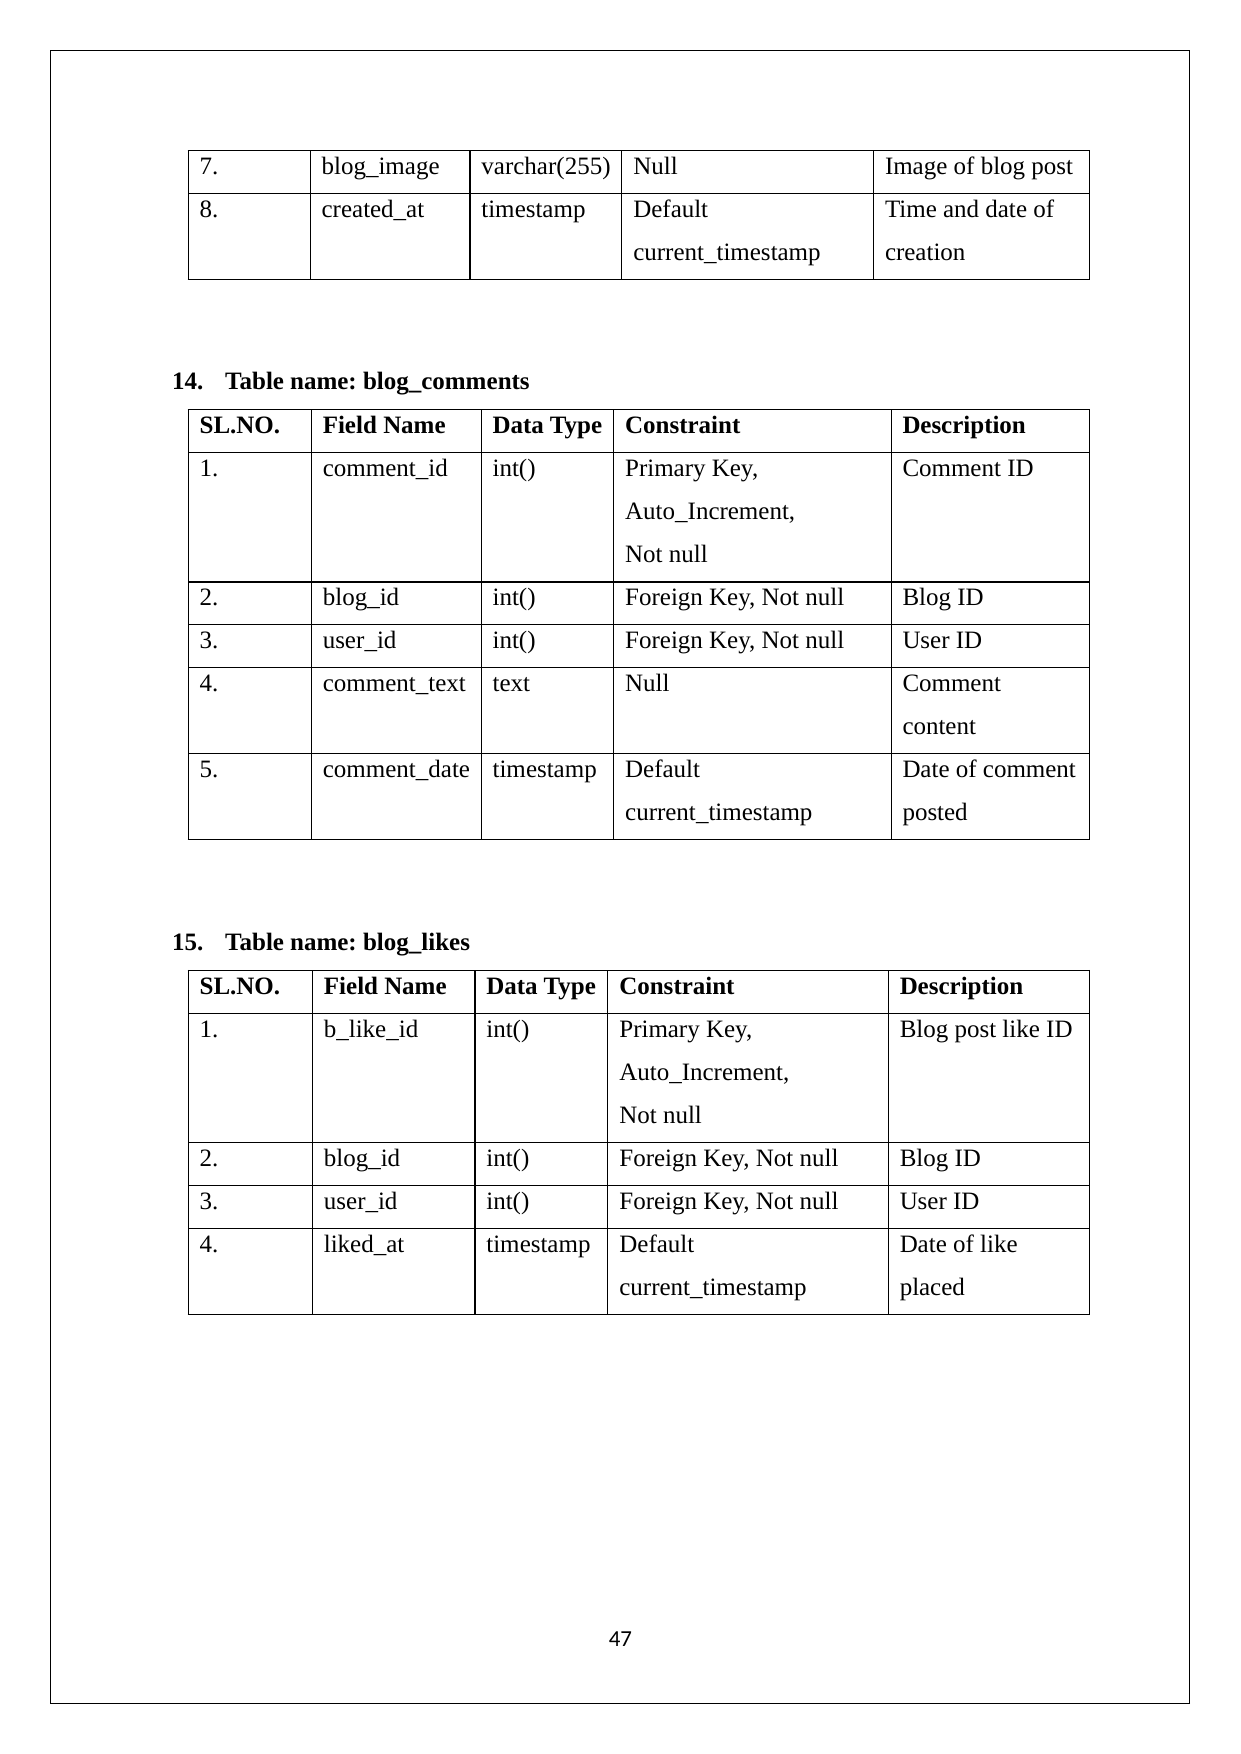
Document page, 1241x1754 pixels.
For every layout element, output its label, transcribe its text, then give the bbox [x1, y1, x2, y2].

table_cell varchar(255) [471, 151, 621, 193]
table_cell Primary Key, Auto_Increment, Not null [614, 453, 891, 581]
table_header Data Type [476, 971, 607, 1013]
table_cell Blog post like ID [889, 1014, 1089, 1142]
table_cell 1. [189, 1014, 312, 1142]
table_cell Foreign Key, Not null [608, 1186, 888, 1228]
table_cell int() [482, 453, 613, 581]
table_header Constraint [614, 410, 891, 452]
table_cell Blog ID [889, 1143, 1089, 1185]
table_cell 4. [189, 668, 311, 753]
table_cell Comment ID [892, 453, 1089, 581]
table_header Field Name [312, 410, 481, 452]
table_cell blog_id [313, 1143, 474, 1185]
table_cell blog_image [311, 151, 469, 193]
table_cell Foreign Key, Not null [614, 625, 891, 667]
table_cell created_at [311, 194, 469, 279]
table_cell 3. [189, 1186, 312, 1228]
table_cell Image of blog post [874, 151, 1089, 193]
table_cell User ID [892, 625, 1089, 667]
table_cell 3. [189, 625, 311, 667]
table_cell Foreign Key, Not null [614, 583, 891, 624]
table_cell comment_text [312, 668, 481, 753]
table_cell timestamp [476, 1229, 607, 1314]
table_cell Comment content [892, 668, 1089, 753]
table_cell b_like_id [313, 1014, 474, 1142]
list Table name: blog_likes [187, 927, 1090, 955]
table_header Data Type [482, 410, 613, 452]
table_cell Date of comment posted [892, 754, 1089, 839]
table_cell Foreign Key, Not null [608, 1143, 888, 1185]
table_cell int() [476, 1186, 607, 1228]
table_cell Default current_timestamp [614, 754, 891, 839]
table_cell 7. [189, 151, 310, 193]
table_cell 4. [189, 1229, 312, 1314]
table_cell Time and date of creation [874, 194, 1089, 279]
table_cell text [482, 668, 613, 753]
table_cell int() [476, 1143, 607, 1185]
table_cell 5. [189, 754, 311, 839]
table_header Description [889, 971, 1089, 1013]
table_cell Blog ID [892, 583, 1089, 624]
table_cell Null [622, 151, 873, 193]
table_cell timestamp [471, 194, 621, 279]
table_cell 2. [189, 583, 311, 624]
table_cell user_id [312, 625, 481, 667]
table_cell Date of like placed [889, 1229, 1089, 1314]
table_header Field Name [313, 971, 474, 1013]
list Table name: blog_comments [187, 366, 1090, 395]
table_cell Null [614, 668, 891, 753]
table_header SL.NO. [189, 410, 311, 452]
table_header Constraint [608, 971, 888, 1013]
table_cell Default current_timestamp [622, 194, 873, 279]
table_cell timestamp [482, 754, 613, 839]
table_cell int() [482, 583, 613, 624]
table_cell comment_date [312, 754, 481, 839]
table_cell liked_at [313, 1229, 474, 1314]
table_header Description [892, 410, 1089, 452]
table_cell Primary Key, Auto_Increment, Not null [608, 1014, 888, 1142]
table_header SL.NO. [189, 971, 312, 1013]
table_cell 2. [189, 1143, 312, 1185]
table_cell 1. [189, 453, 311, 581]
table_cell int() [482, 625, 613, 667]
table_cell user_id [313, 1186, 474, 1228]
table_cell int() [476, 1014, 607, 1142]
table_cell comment_id [312, 453, 481, 581]
table_cell User ID [889, 1186, 1089, 1228]
table_cell 8. [189, 194, 310, 279]
table_cell blog_id [312, 583, 481, 624]
table_cell Default current_timestamp [608, 1229, 888, 1314]
